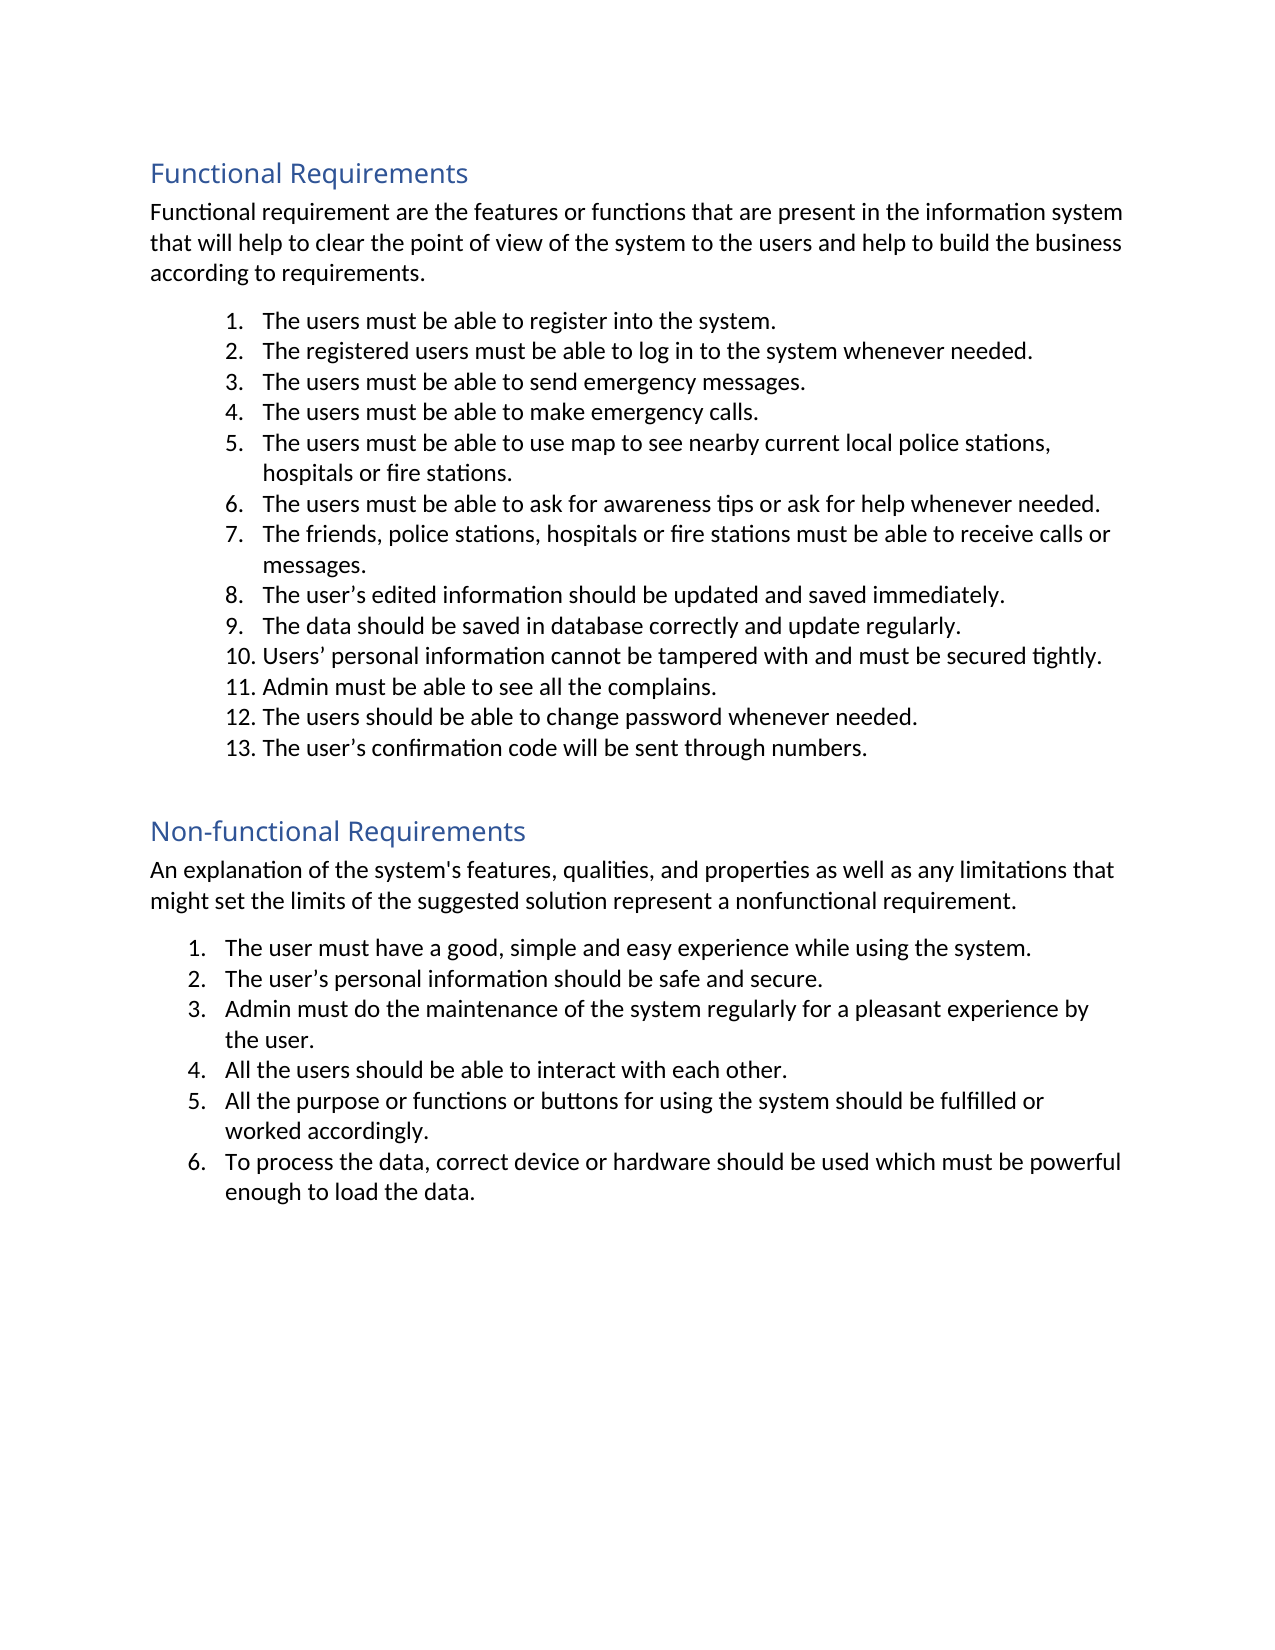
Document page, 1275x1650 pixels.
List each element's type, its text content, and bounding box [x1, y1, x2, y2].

list The users must be able to make emergency calls. [225, 396, 1125, 427]
list The users must be able to ask for awareness tips or ask for help whenever needed. [225, 488, 1125, 518]
list To process the data, correct device or hardware should be used which must be powerful enough to load the data. [187, 1146, 1125, 1207]
list The data should be saved in database correctly and update regularly. [225, 610, 1125, 641]
list Admin must be able to see all the complains. [225, 671, 1125, 702]
list The user must have a good, simple and easy experience while using the system. [187, 932, 1125, 963]
list All the users should be able to interact with each other. [187, 1054, 1125, 1085]
list All the purpose or functions or buttons for using the system should be fulfilled or worked accordingly. [187, 1085, 1125, 1146]
list Admin must do the maintenance of the system regularly for a pleasant experience by the user. [187, 993, 1125, 1054]
list The user’s edited information should be updated and saved immediately. [225, 579, 1125, 610]
list Users’ personal information cannot be tampered with and must be secured tightly. [225, 641, 1125, 671]
text Functional requirement are the features or functions that are present in the information system that will help to clear the point of view of the system to the users and help to build the business according to requirements. [150, 197, 1125, 288]
list The users should be able to change password whenever needed. [225, 702, 1125, 732]
text An explanation of the system's features, qualities, and properties as well as any limitations that might set the limits of the suggested solution represent a nonfunctional requirement. [150, 854, 1125, 916]
list The user’s confirmation code will be sent through numbers. [225, 732, 1125, 763]
list The friends, police stations, hospitals or fire stations must be able to receive calls or messages. [225, 518, 1125, 579]
list The registered users must be able to log in to the system whenever needed. [225, 335, 1125, 366]
list The users must be able to send emergency messages. [225, 366, 1125, 396]
list The users must be able to use map to see nearby current local police stations, hospitals or fire stations. [225, 427, 1125, 488]
subtitle Non-functional Requirements [150, 812, 1125, 849]
list The users must be able to register into the system. [225, 305, 1125, 335]
subtitle Functional Requirements [150, 154, 1125, 191]
list The user’s personal information should be safe and secure. [187, 963, 1125, 993]
